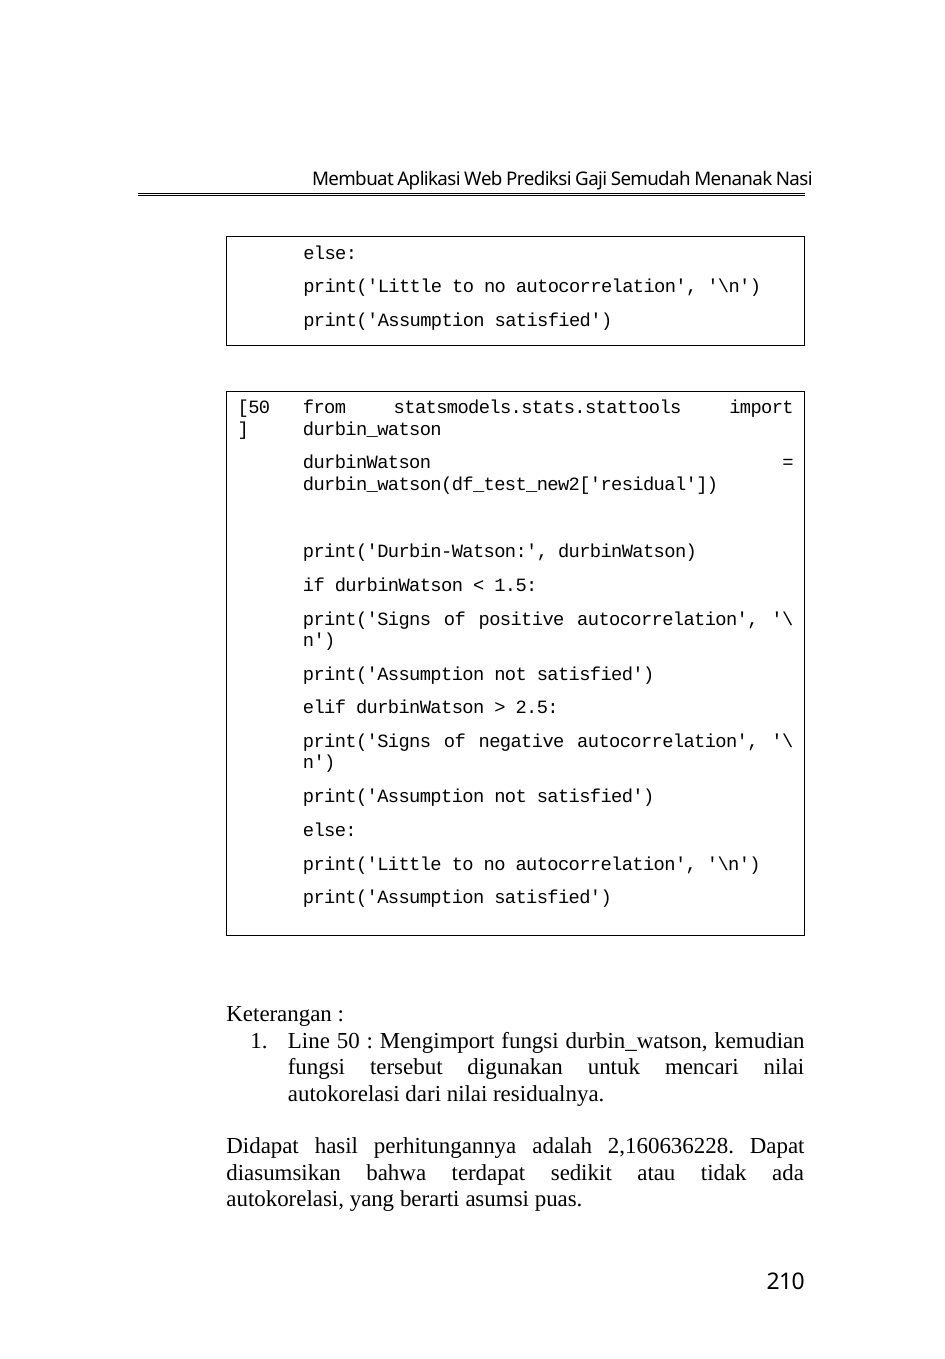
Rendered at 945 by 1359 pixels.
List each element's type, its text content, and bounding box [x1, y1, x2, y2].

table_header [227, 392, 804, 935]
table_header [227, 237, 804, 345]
list Keterangan : [226, 1001, 805, 1027]
list Line 50 : Mengimport fungsi durbin_watson, kemudian fungsi tersebut digunakan untuk mencari nilai autokorelasi dari nilai residualnya. [250, 1027, 805, 1106]
list Didapat hasil perhitungannya adalah 2,160636228. Dapat diasumsikan bahwa terdapat sedikit atau tidak ada autokorelasi, yang berarti asumsi puas. [226, 1132, 805, 1211]
